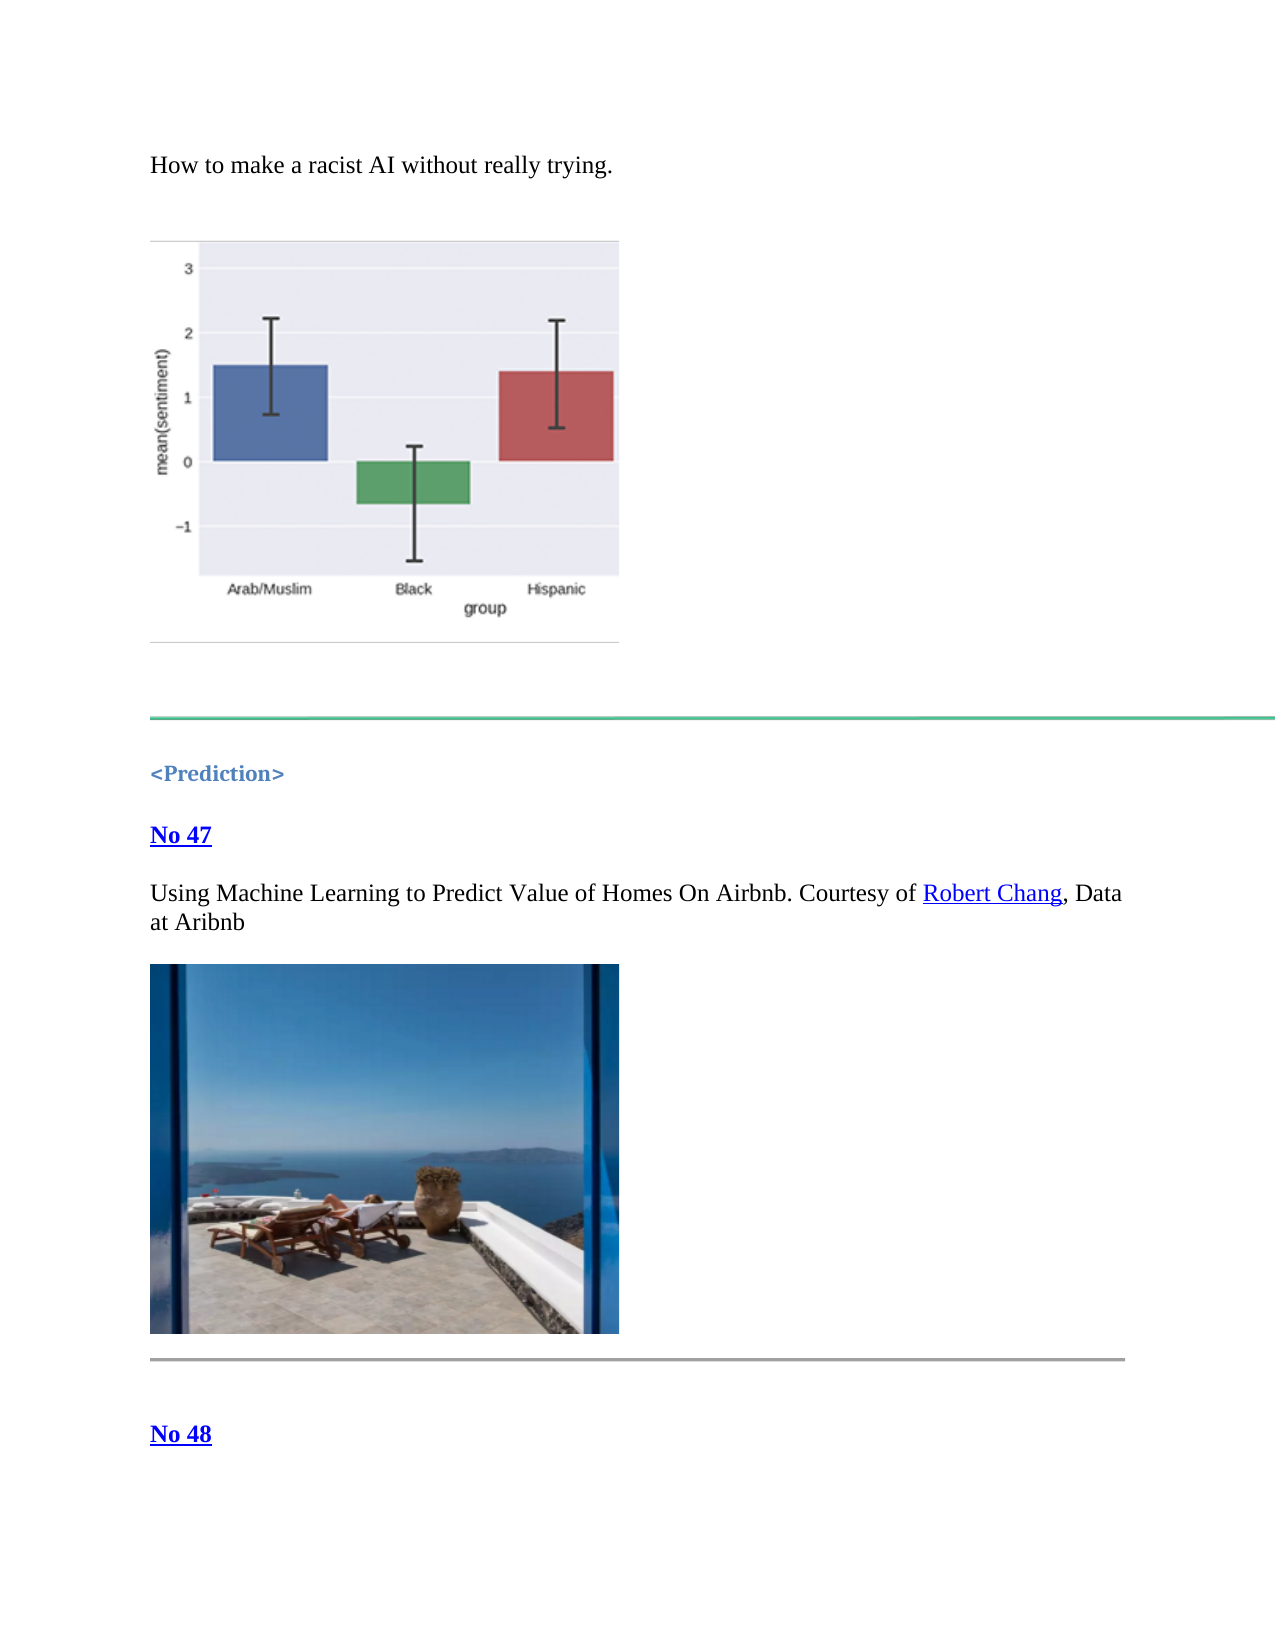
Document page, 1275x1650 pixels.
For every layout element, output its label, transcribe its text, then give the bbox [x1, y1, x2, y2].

subtitle No 47 [150, 820, 1125, 849]
text How to make a racist AI without really trying. [150, 150, 1125, 179]
picture [150, 207, 620, 677]
subtitle No 48 [150, 1419, 1125, 1448]
picture [150, 702, 1275, 736]
text Using Machine Learning to Predict Value of Homes On Airbnb. Courtesy of Robert Chang, Data at Aribnb [150, 878, 1125, 936]
picture [150, 964, 620, 1334]
subtitle <Prediction> [150, 761, 1125, 787]
